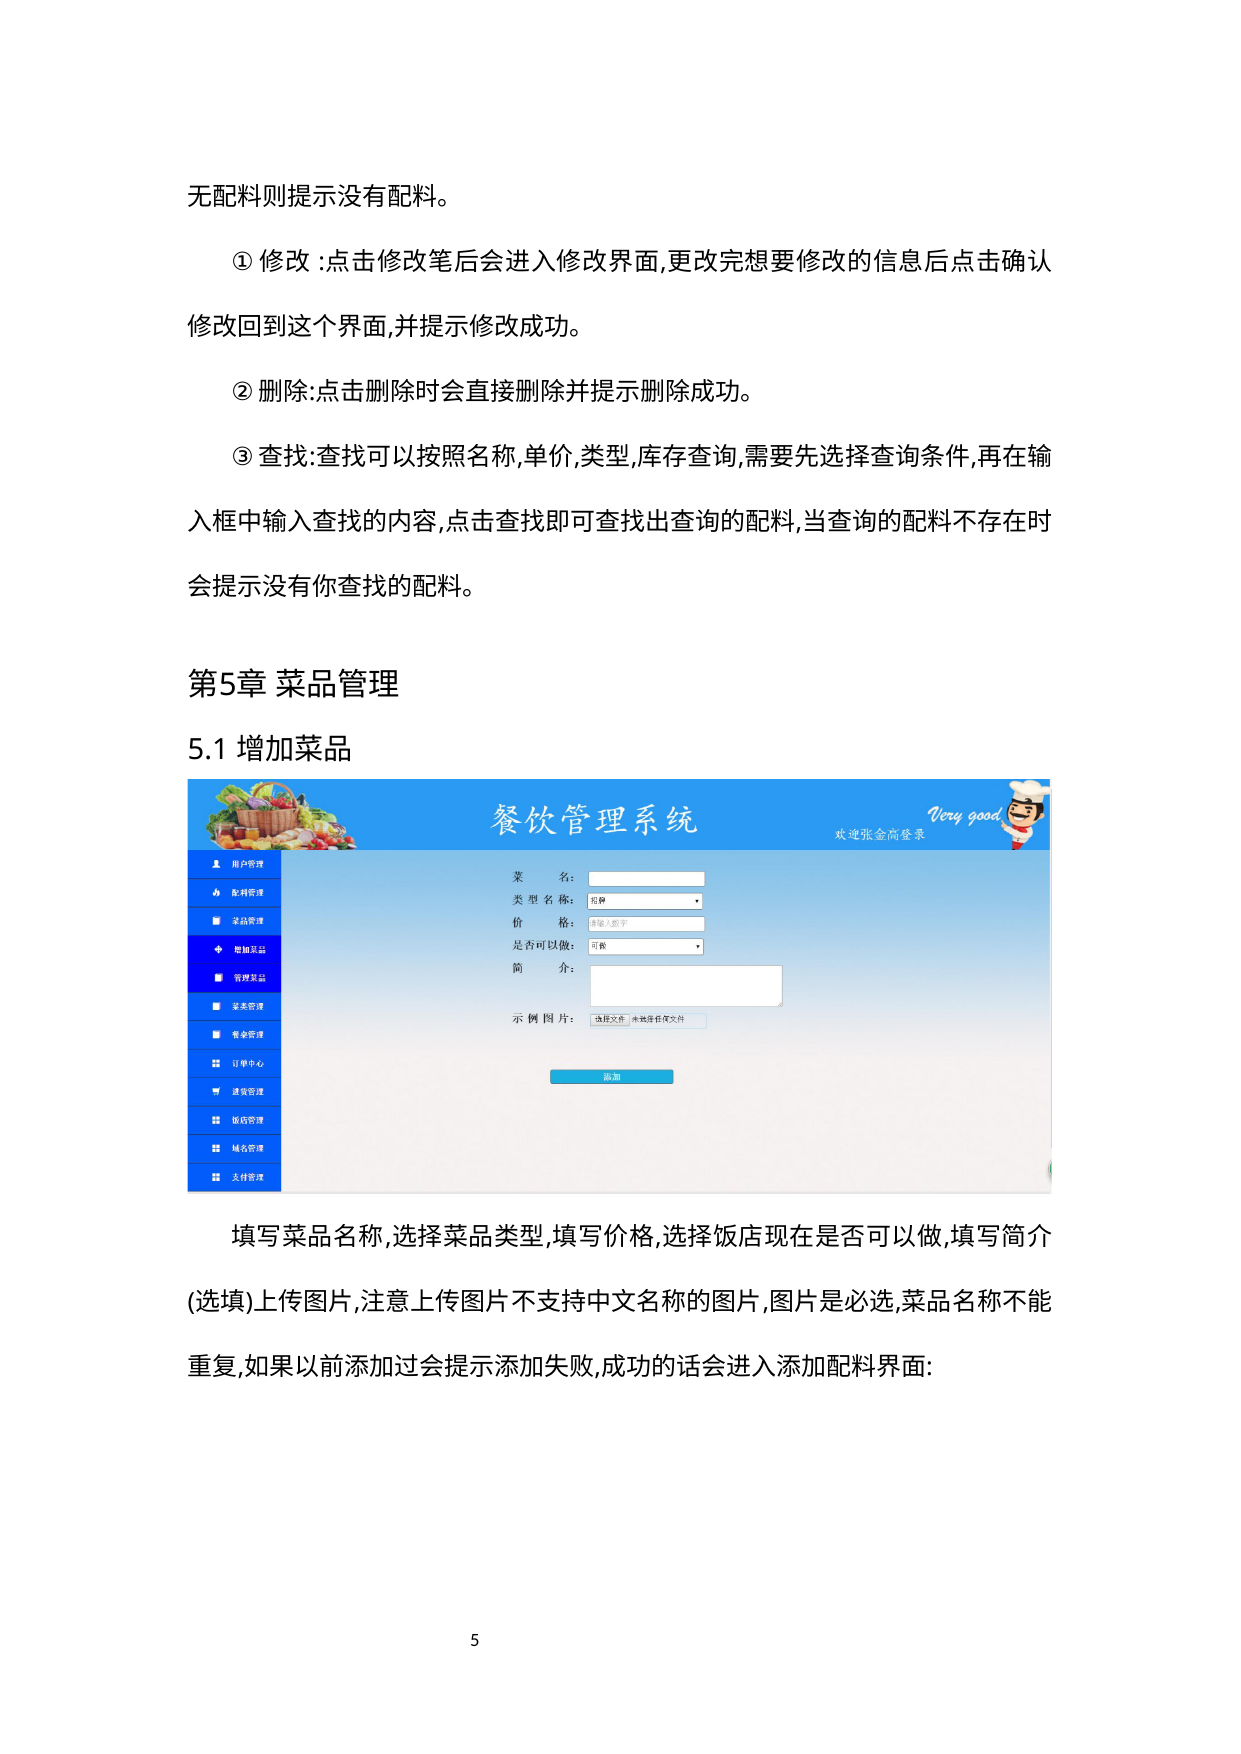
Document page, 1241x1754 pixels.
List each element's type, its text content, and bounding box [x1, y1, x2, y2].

list 菜品管理 [187, 649, 1053, 714]
text ③查找:查找可以按照名称,单价,类型,库存查询,需要先选择查询条件,再在输入框中输入查找的内容,点击查找即可查找出查询的配料,当查询的配料不存在时会提示没有你查找的配料。 [187, 422, 1053, 617]
text ②删除:点击删除时会直接删除并提示删除成功。 [187, 357, 1053, 422]
text ①修改:点击修改笔后会进入修改界面,更改完想要修改的信息后点击确认修改回到这个界面,并提示修改成功。 [187, 227, 1053, 357]
text 填写菜品名称,选择菜品类型,填写价格,选择饭店现在是否可以做,填写简介(选填)上传图片,注意上传图片不支持中文名称的图片,图片是必选,菜品名称不能重复,如果以前添加过会提示添加失败,成功的话会进入添加配料界面: [187, 1202, 1053, 1397]
picture [187, 779, 1052, 1194]
text 无配料则提示没有配料。 [187, 162, 1053, 227]
text 5.1 增加菜品 [187, 714, 1053, 779]
